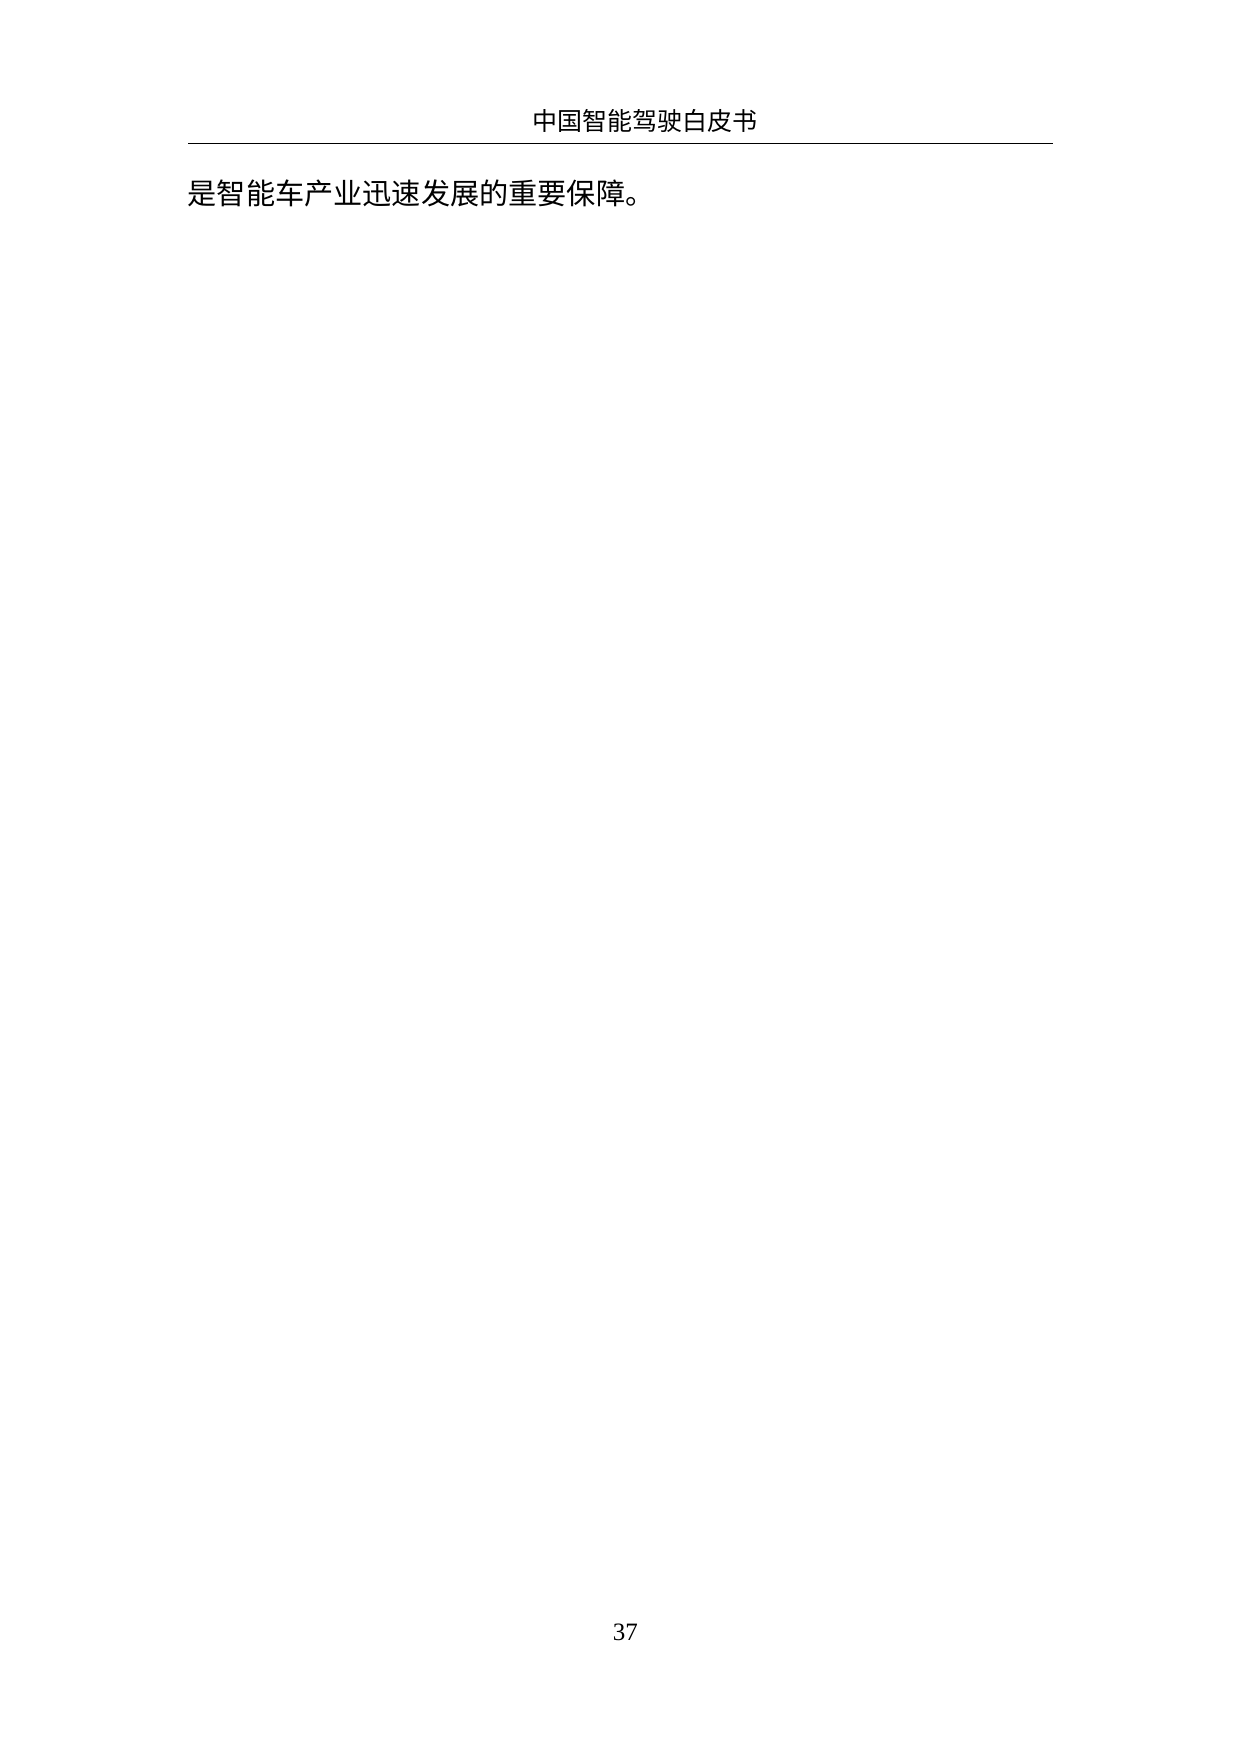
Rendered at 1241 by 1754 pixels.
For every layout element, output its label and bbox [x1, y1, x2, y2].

text [187, 159, 1053, 224]
